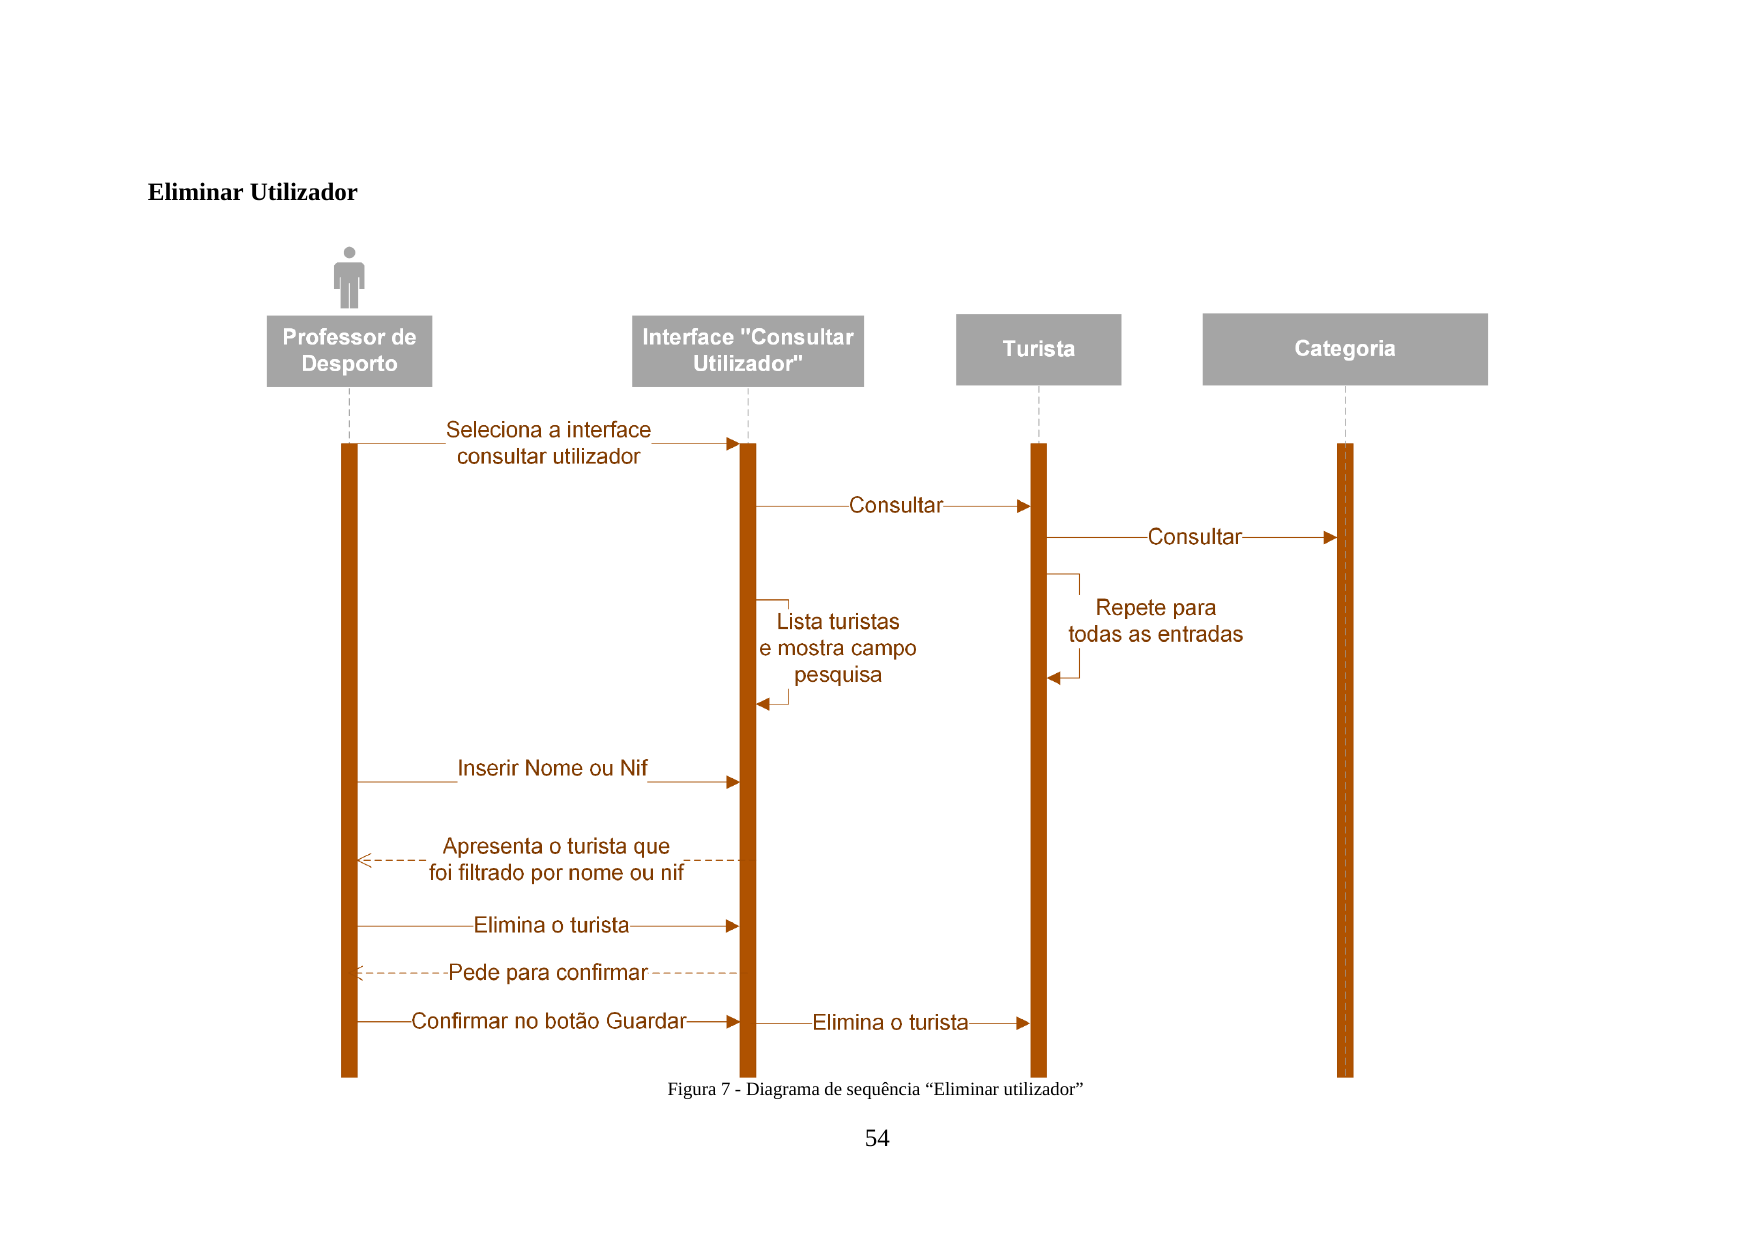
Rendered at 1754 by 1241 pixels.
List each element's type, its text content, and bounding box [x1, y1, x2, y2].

picture [265, 233, 1489, 1120]
text Eliminar Utilizador [148, 177, 1606, 206]
